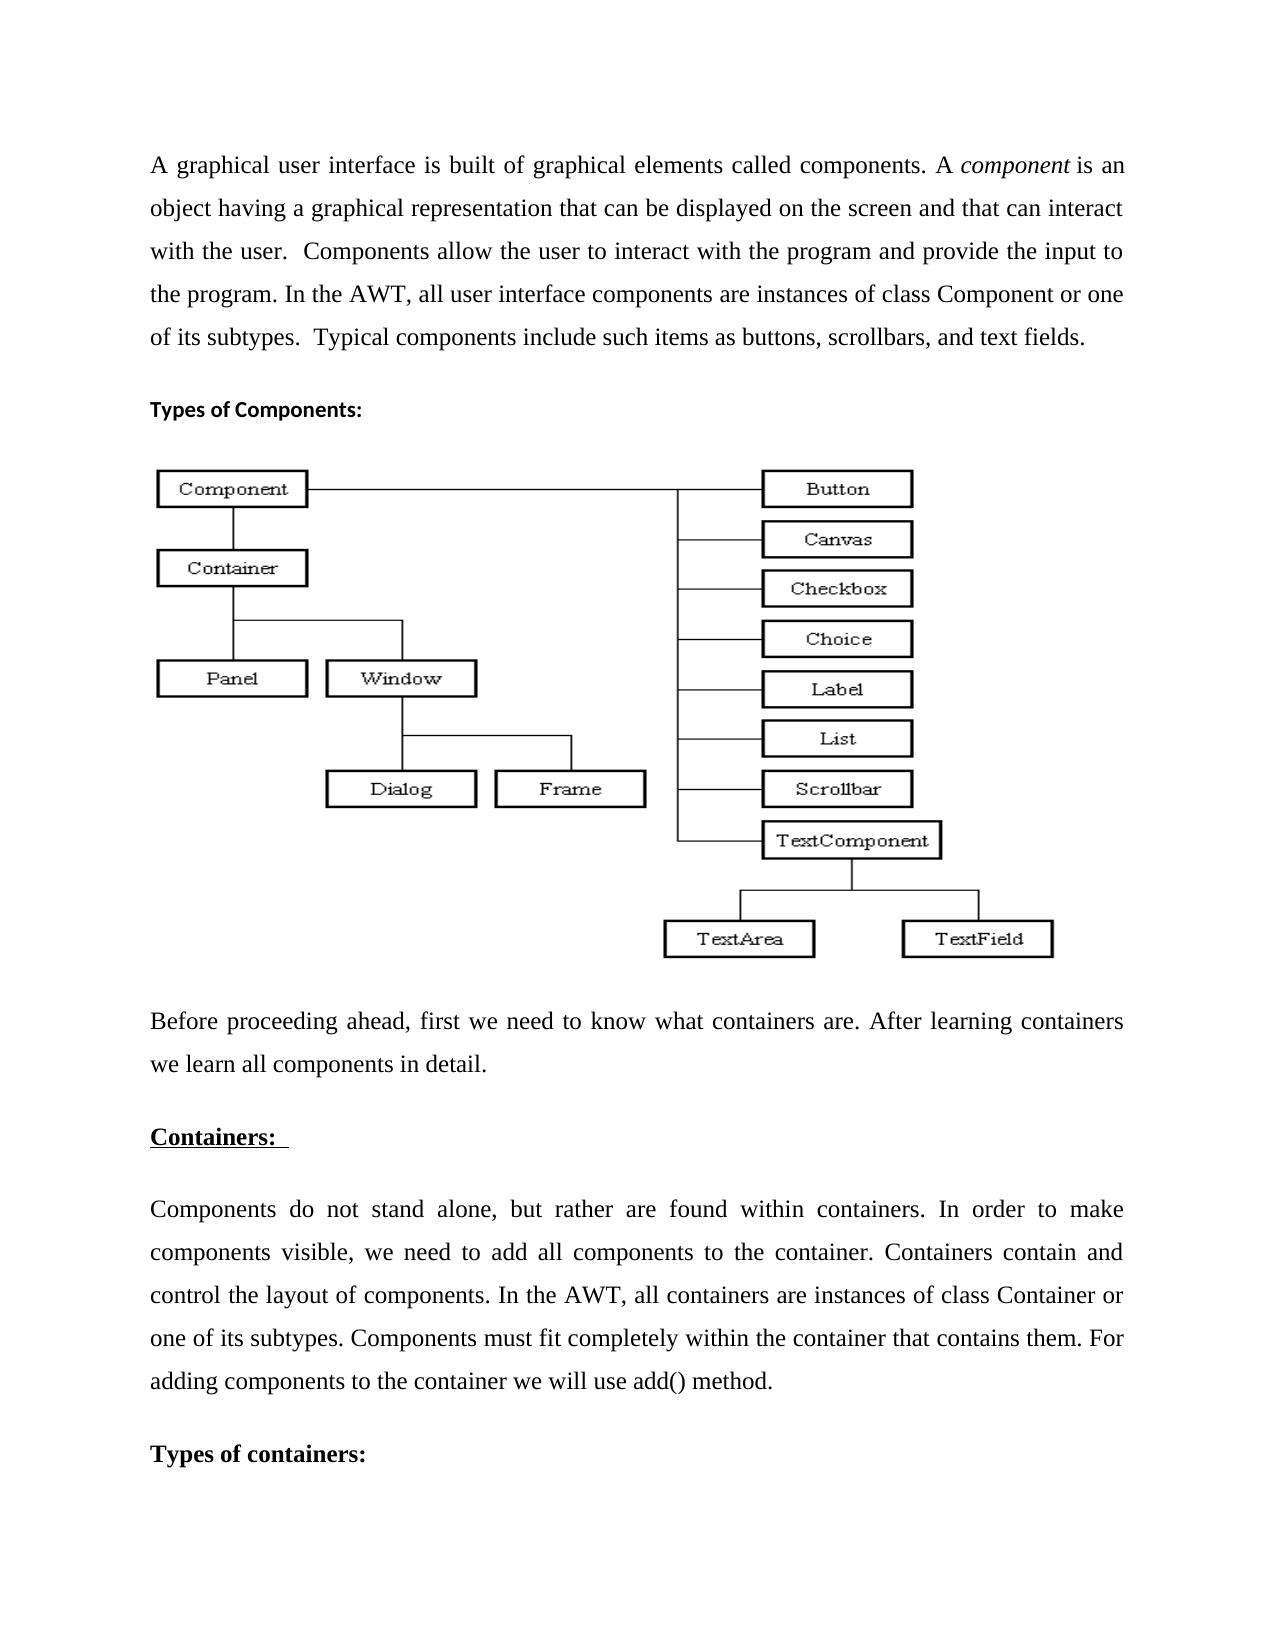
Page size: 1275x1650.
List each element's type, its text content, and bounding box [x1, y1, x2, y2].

text Before proceeding ahead, first we need to know what containers are. After learning containers we learn all components in detail. [150, 1006, 1125, 1078]
text Components do not stand alone, but rather are found within containers. In order to make components visible, we need to add all components to the container. Containers contain and control the layout of components. In the AWT, all containers are instances of class Container or one of its subtypes. Components must fit completely within the container that contains them. For adding components to the container we will use add() method. [150, 1194, 1125, 1395]
text Types of Components: [150, 395, 1125, 423]
text Containers: [150, 1122, 1125, 1150]
picture [150, 466, 1061, 963]
text A graphical user interface is built of graphical elements called components. A component is an object having a graphical representation that can be displayed on the screen and that can interact with the user. Components allow the user to interact with the program and provide the input to the program. In the AWT, all user interface components are instances of class Component or one of its subtypes. Typical components include such items as buttons, scrollbars, and text fields. [150, 150, 1125, 351]
text Types of containers: [150, 1439, 1125, 1467]
